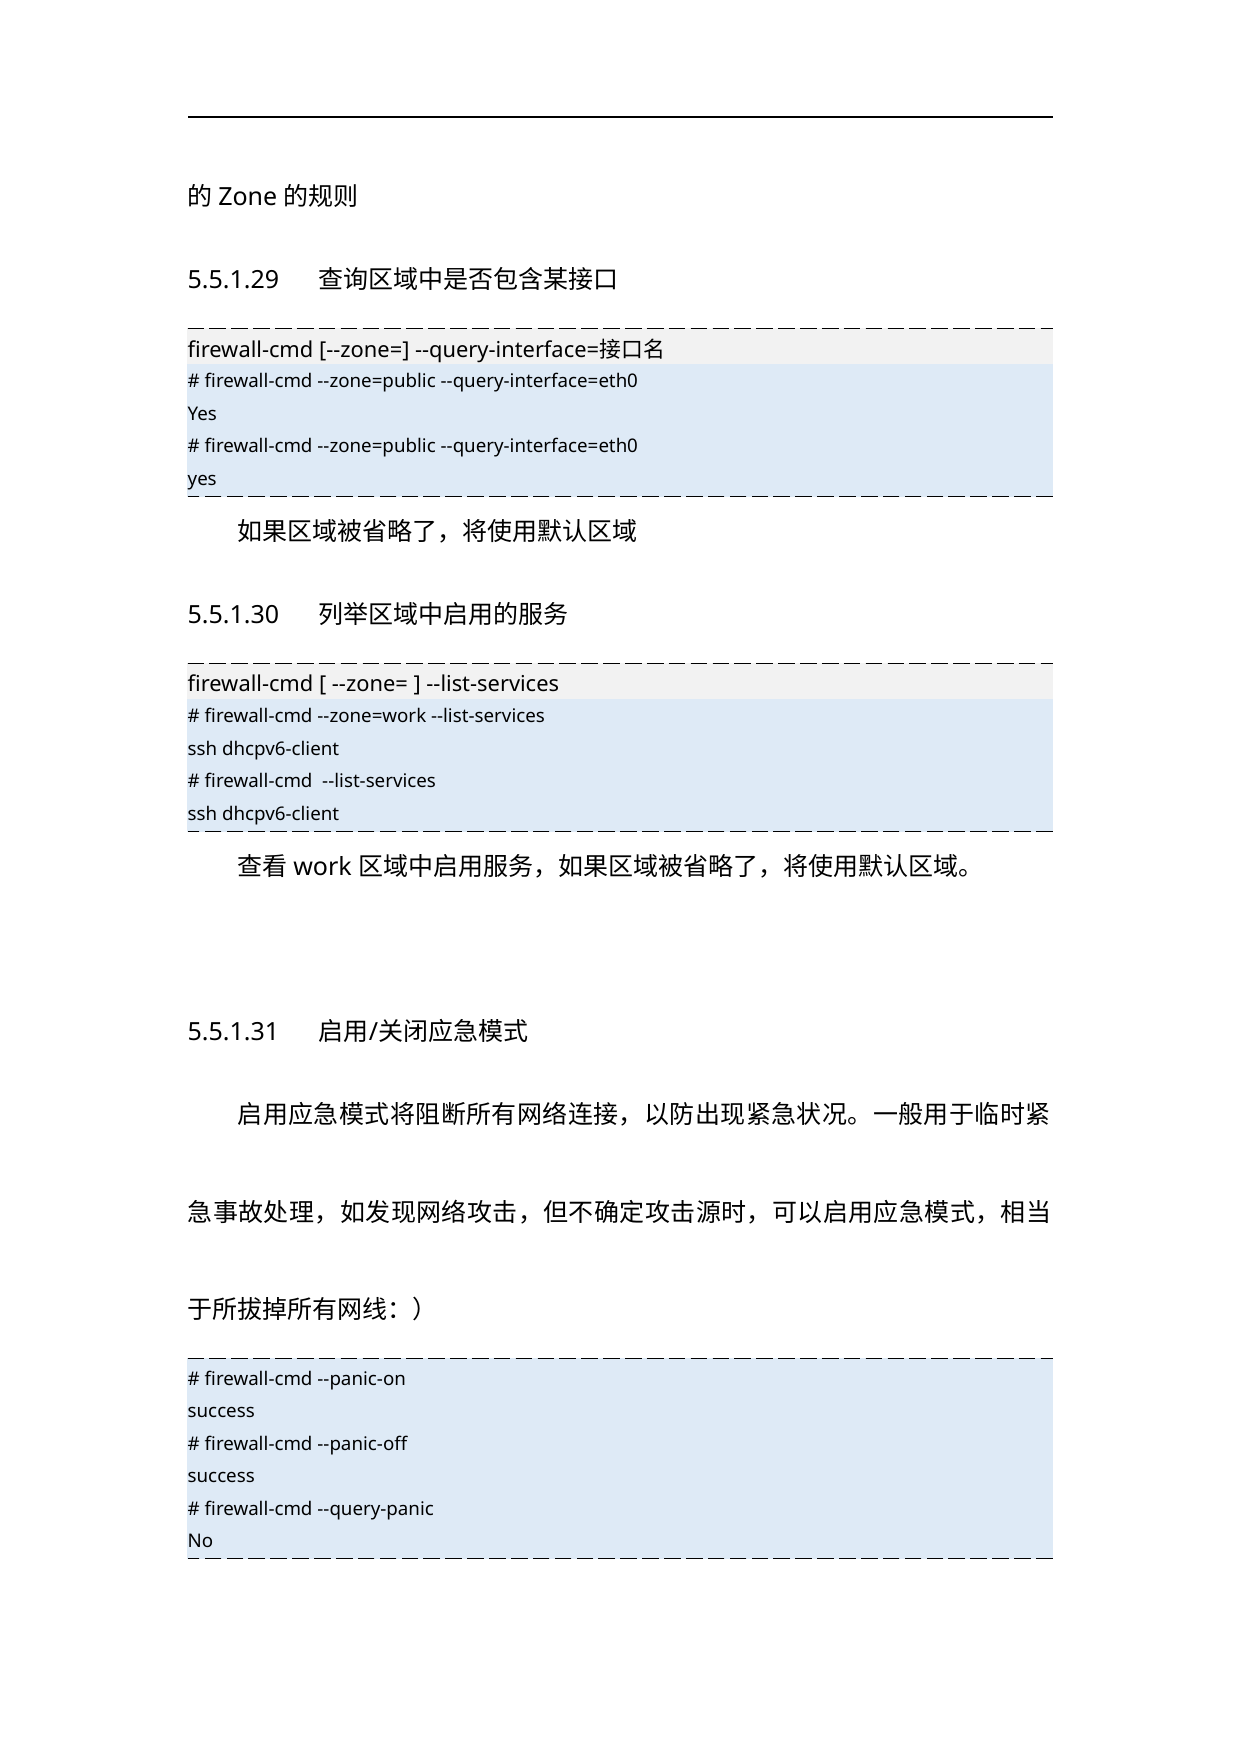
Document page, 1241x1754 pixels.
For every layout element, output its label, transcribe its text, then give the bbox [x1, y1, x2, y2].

text 启用应急模式将阻断所有网络连接，以防出现紧急状况。一般用于临时紧急事故处理，如发现网络攻击，但不确定攻击源时，可以启用应急模式，相当于所拔掉所有网线：） [187, 1080, 1053, 1340]
text No [187, 1521, 1053, 1559]
text # firewall-cmd --zone=public --query-interface=eth0 [187, 429, 1053, 458]
text ssh dhcpv6-client [187, 731, 1053, 764]
text ssh dhcpv6-client [187, 793, 1053, 832]
text 查看 work 区域中启用服务，如果区域被省略了，将使用默认区域。 [187, 832, 1053, 897]
subtitle 查询区域中是否包含某接口 [187, 245, 1053, 310]
text # firewall-cmd --list-services [187, 764, 1053, 793]
text # firewall-cmd --zone=public --query-interface=eth0 [187, 364, 1053, 396]
text # firewall-cmd --zone=work --list-services [187, 699, 1053, 731]
text success [187, 1459, 1053, 1491]
text success [187, 1394, 1053, 1426]
text 如果区域被省略了，将使用默认区域 [187, 497, 1053, 562]
text yes [187, 458, 1053, 497]
text # firewall-cmd --panic-off [187, 1426, 1053, 1459]
text Yes [187, 396, 1053, 429]
text # firewall-cmd --panic-on [187, 1358, 1053, 1394]
subtitle 启用/关闭应急模式 [187, 997, 1053, 1062]
text # firewall-cmd --query-panic [187, 1491, 1053, 1521]
subtitle 列举区域中启用的服务 [187, 580, 1053, 645]
text firewall-cmd [ --zone= ] --list-services [187, 663, 1053, 699]
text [187, 162, 1053, 227]
text firewall-cmd [--zone=] --query-interface=接口名 [187, 328, 1053, 364]
